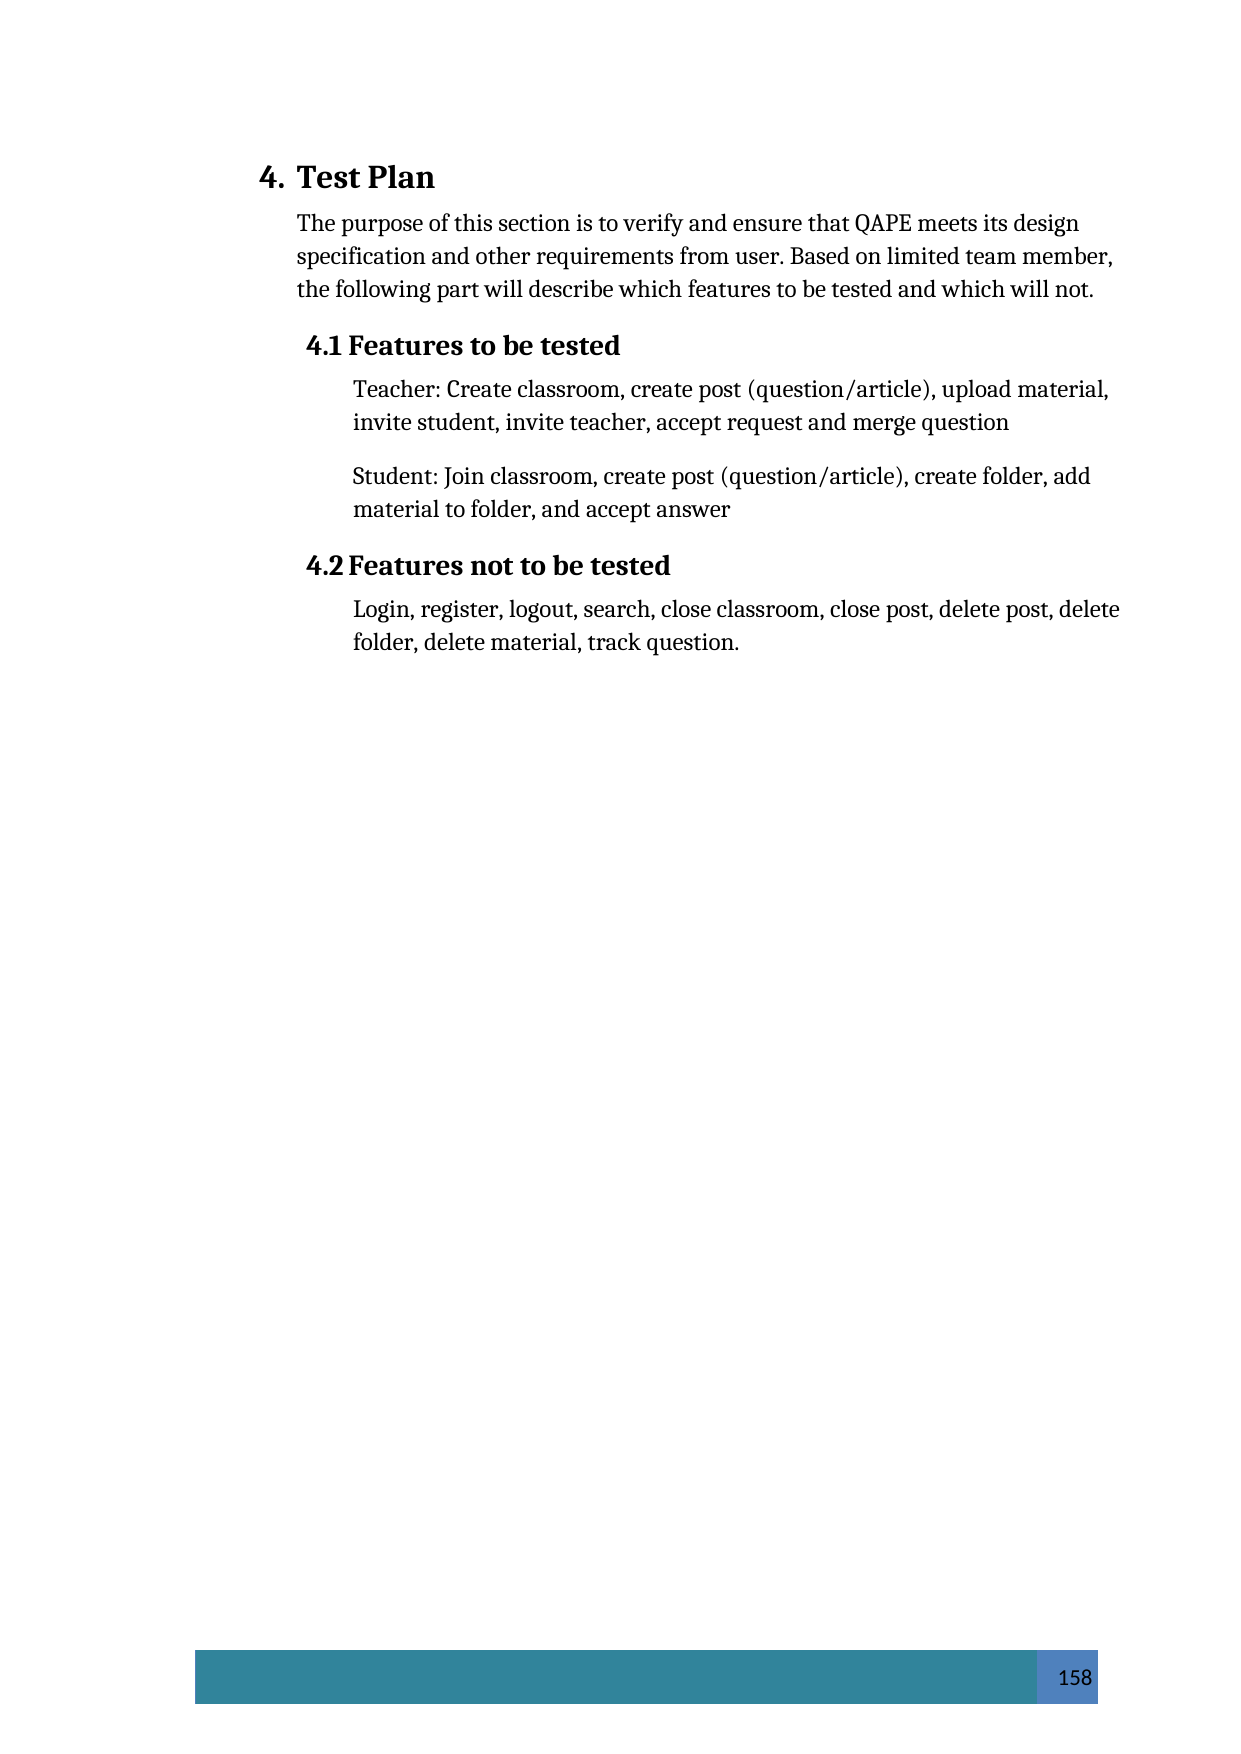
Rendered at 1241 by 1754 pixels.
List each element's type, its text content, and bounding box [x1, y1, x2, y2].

text Login, register, logout, search, close classroom, close post, delete post, delete folder, delete material, track question. [353, 595, 1122, 656]
subtitle Features not to be tested [306, 549, 1122, 582]
text The purpose of this section is to verify and ensure that QAPE meets its design specification and other requirements from user. Based on limited team member, the following part will describe which features to be tested and which will not. [297, 209, 1122, 304]
subtitle Test Plan [259, 158, 1122, 196]
text Teacher: Create classroom, create post (question/article), upload material, invite student, invite teacher, accept request and merge question [353, 375, 1122, 437]
text Student: Join classroom, create post (question/article), create folder, add material to folder, and accept answer [353, 462, 1122, 523]
subtitle Features to be tested [306, 329, 1122, 362]
